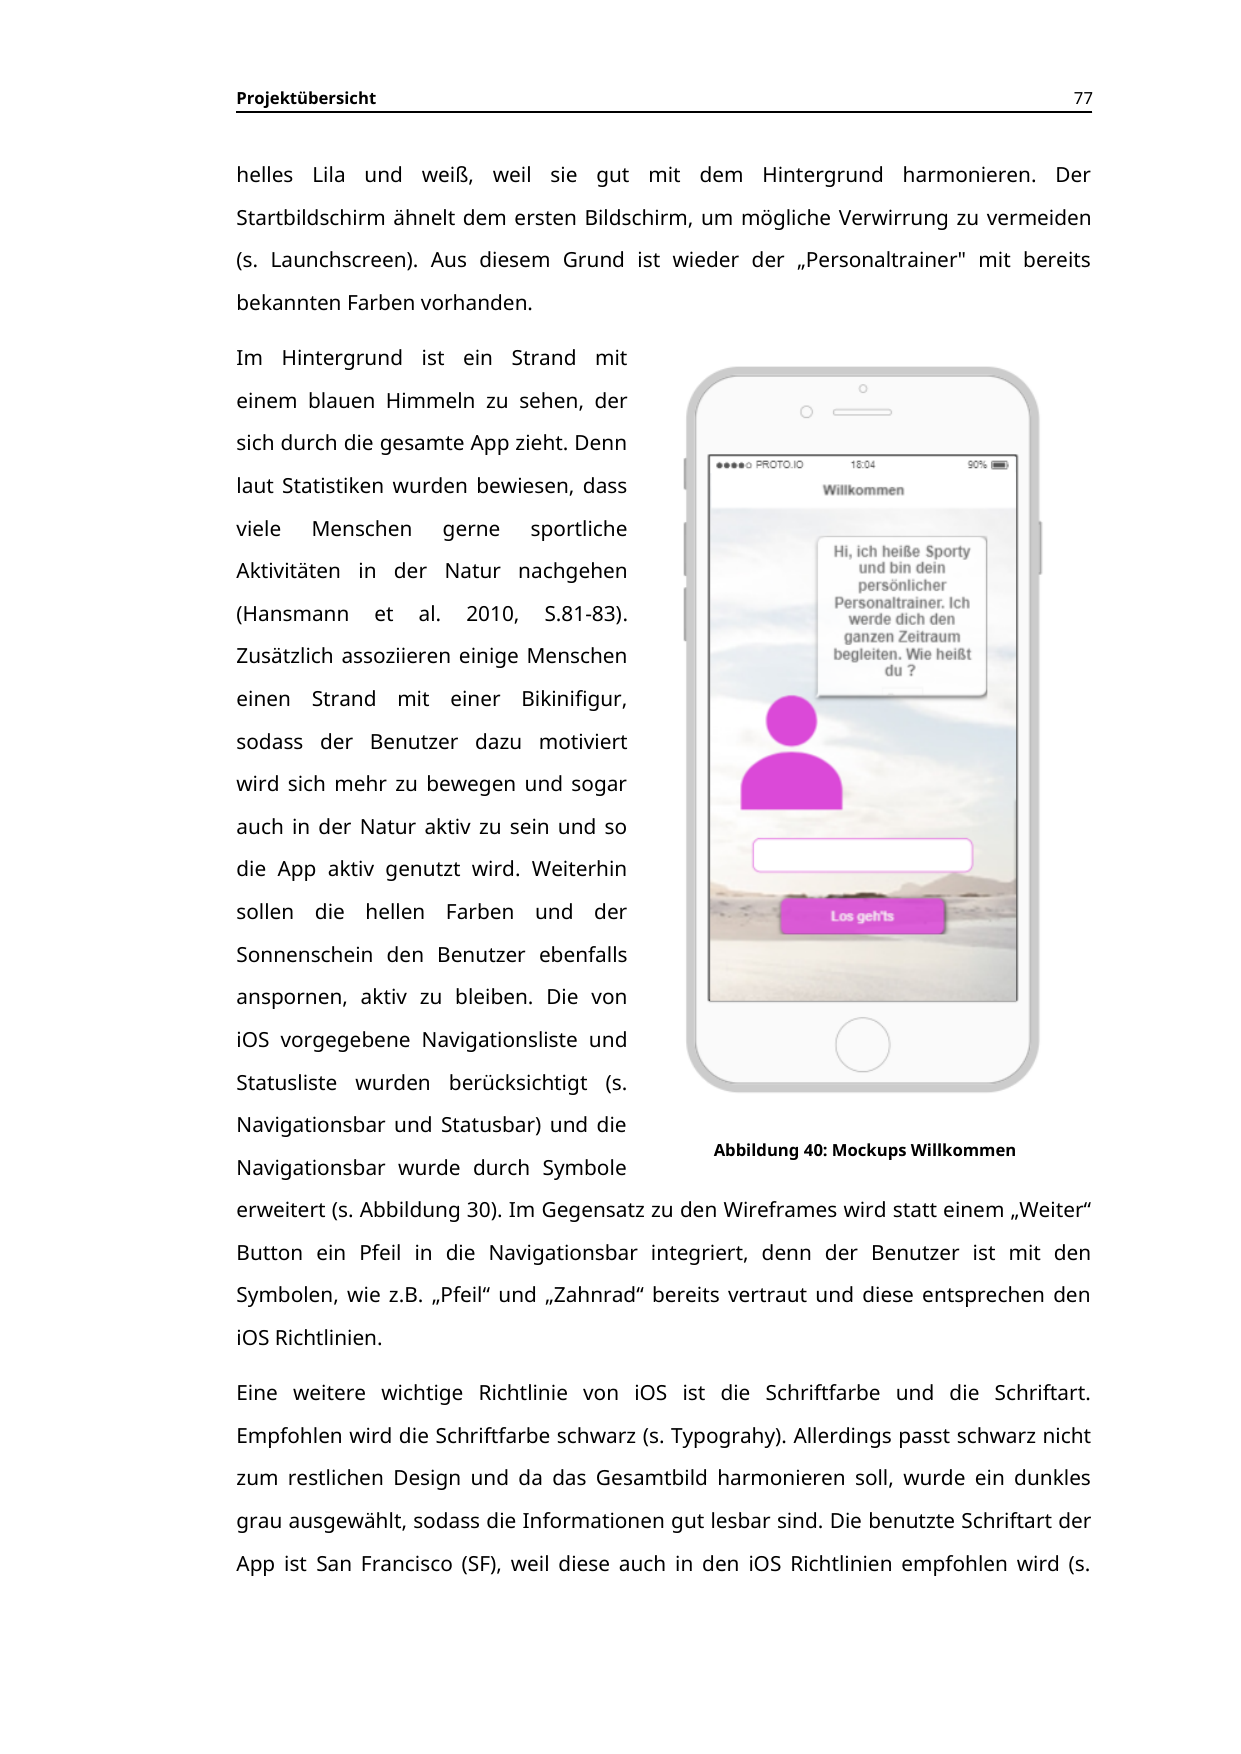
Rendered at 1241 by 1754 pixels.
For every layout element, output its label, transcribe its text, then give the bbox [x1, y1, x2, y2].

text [236, 160, 1092, 317]
picture [645, 343, 1079, 1121]
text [236, 1378, 1092, 1577]
